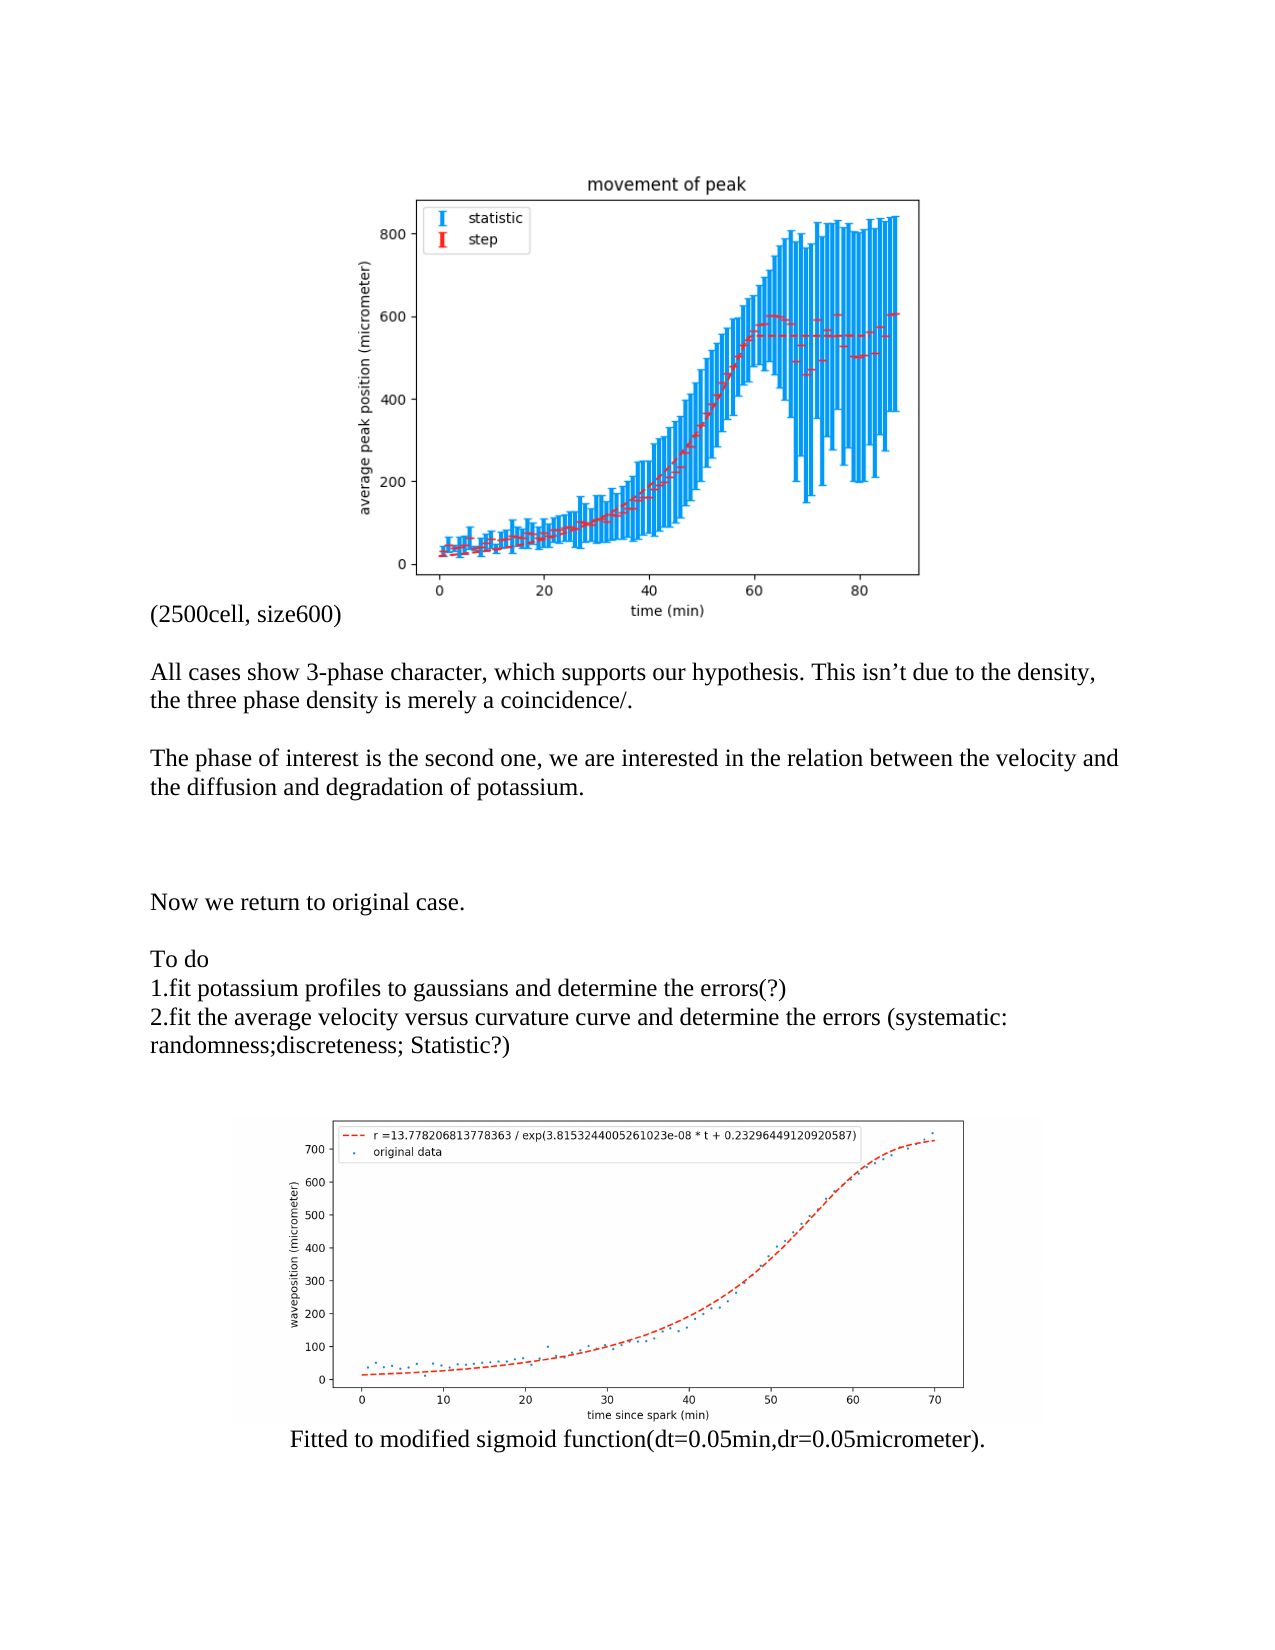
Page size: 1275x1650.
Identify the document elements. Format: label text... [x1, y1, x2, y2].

text 2.fit the average velocity versus curvature curve and determine the errors (systematic: randomness;discreteness; Statistic?) [150, 1002, 1125, 1059]
picture [232, 1116, 1043, 1424]
text All cases show 3-phase character, which supports our hypothesis. This isn’t due to the density, the three phase density is merely a coincidence/. [150, 657, 1125, 714]
text 1.fit potassium profiles to gaussians and determine the errors(?) [150, 973, 1125, 1002]
text To do [150, 944, 1125, 973]
text Now we return to original case. [150, 887, 1125, 915]
text The phase of interest is the second one, we are interested in the relation between the velocity and the diffusion and degradation of potassium. [150, 743, 1125, 800]
text Fitted to modified sigmoid function(dt=0.05min,dr=0.05micrometer). [150, 1424, 1125, 1453]
picture [341, 150, 963, 623]
